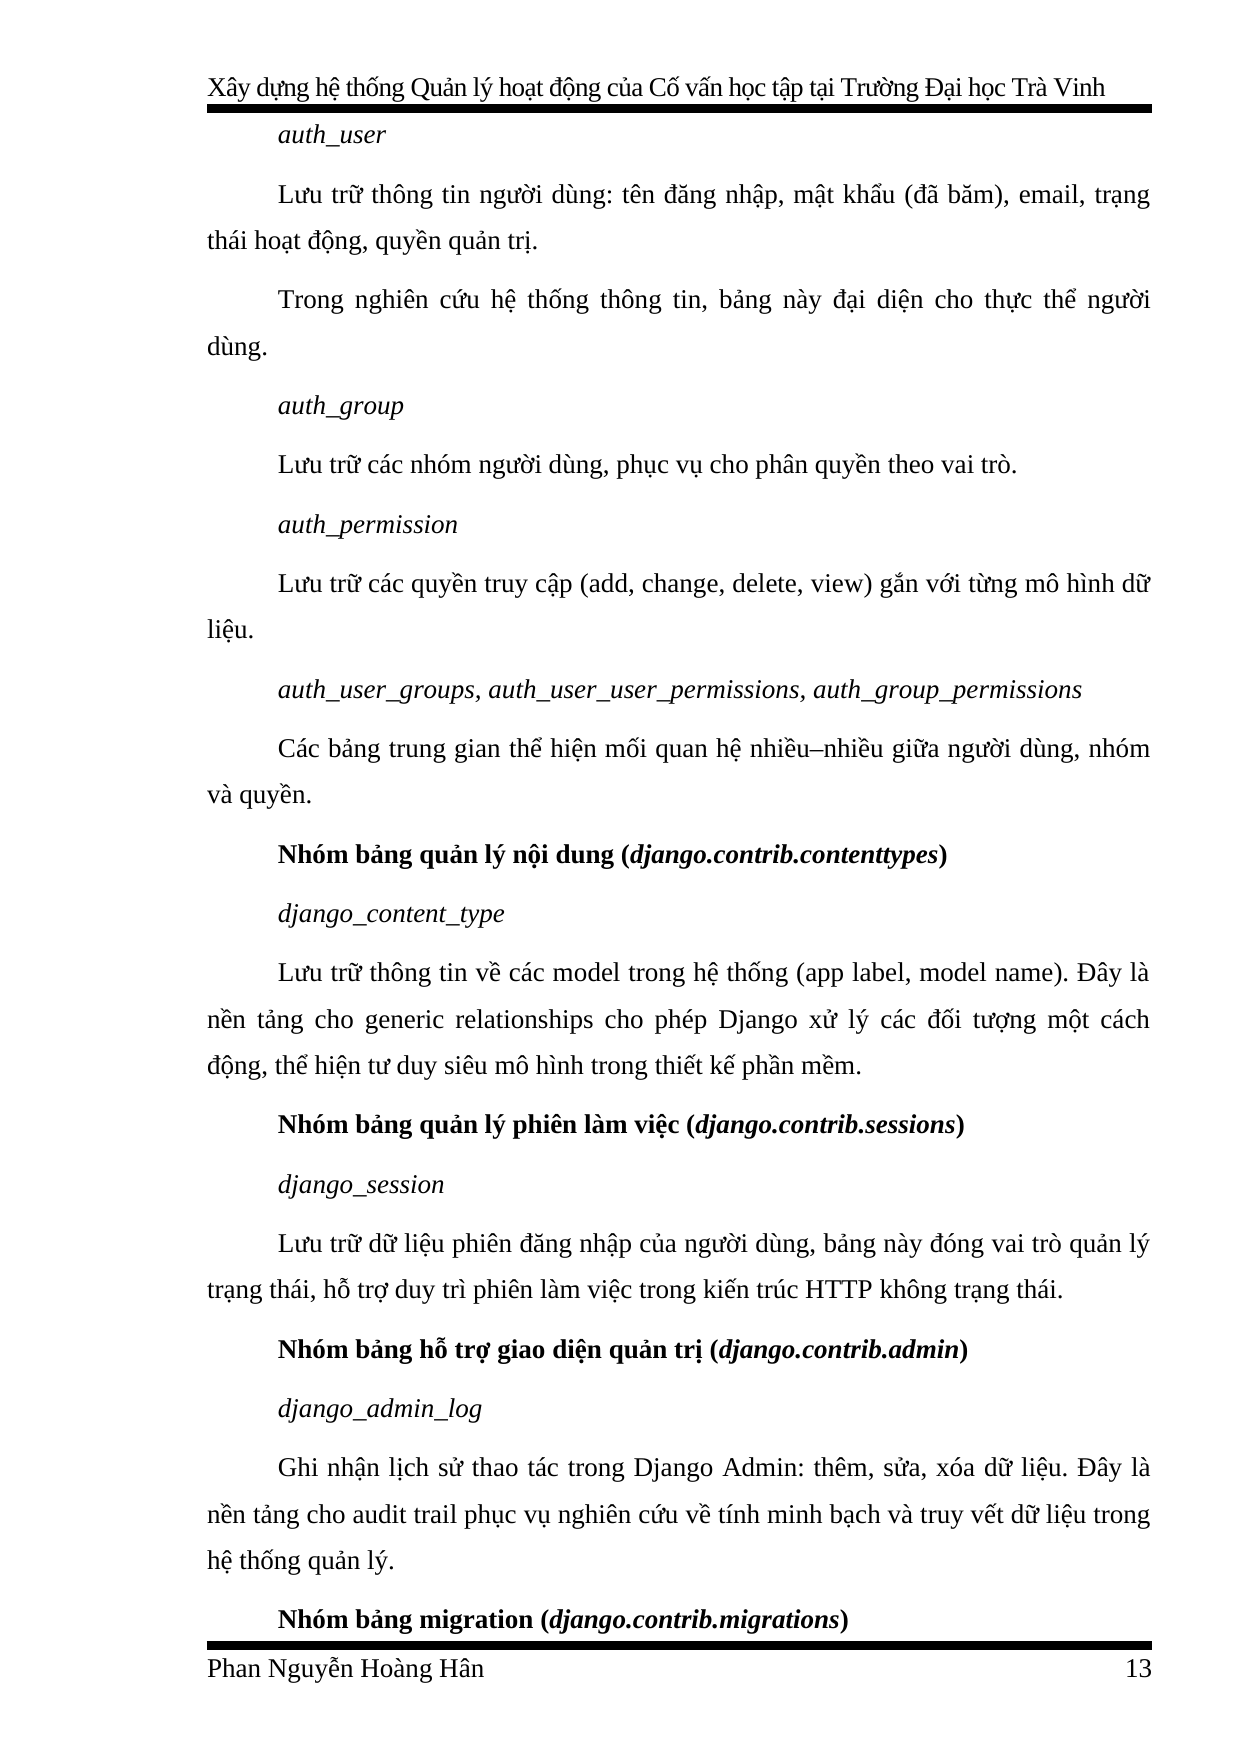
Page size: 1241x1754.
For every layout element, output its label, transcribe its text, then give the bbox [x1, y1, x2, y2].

text Lưu trữ các nhóm người dùng, phục vụ cho phân quyền theo vai trò. [207, 448, 1152, 480]
text django_session [207, 1168, 1152, 1199]
text Nhóm bảng quản lý nội dung (django.contrib.contenttypes) [207, 838, 1152, 869]
text Lưu trữ dữ liệu phiên đăng nhập của người dùng, bảng này đóng vai trò quản lý trạng thái, hỗ trợ duy trì phiên làm việc trong kiến trúc HTTP không trạng thái. [207, 1227, 1152, 1305]
text django_admin_log [207, 1392, 1152, 1423]
text auth_user [207, 118, 1152, 150]
text Trong nghiên cứu hệ thống thông tin, bảng này đại diện cho thực thể người dùng. [207, 283, 1152, 361]
text Các bảng trung gian thể hiện mối quan hệ nhiều–nhiều giữa người dùng, nhóm và quyền. [207, 732, 1152, 810]
text auth_group [207, 389, 1152, 421]
text Lưu trữ các quyền truy cập (add, change, delete, view) gắn với từng mô hình dữ liệu. [207, 567, 1152, 645]
text auth_user_groups, auth_user_user_permissions, auth_group_permissions [207, 673, 1152, 704]
text Nhóm bảng migration (django.contrib.migrations) [207, 1603, 1152, 1635]
text Lưu trữ thông tin về các model trong hệ thống (app label, model name). Đây là nền tảng cho generic relationships cho phép Django xử lý các đối tượng một cách động, thể hiện tư duy siêu mô hình trong thiết kế phần mềm. [207, 956, 1152, 1081]
text Ghi nhận lịch sử thao tác trong Django Admin: thêm, sửa, xóa dữ liệu. Đây là nền tảng cho audit trail phục vụ nghiên cứu về tính minh bạch và truy vết dữ liệu trong hệ thống quản lý. [207, 1451, 1152, 1576]
text Nhóm bảng quản lý phiên làm việc (django.contrib.sessions) [207, 1108, 1152, 1140]
text auth_permission [207, 508, 1152, 539]
text django_content_type [207, 897, 1152, 928]
text Lưu trữ thông tin người dùng: tên đăng nhập, mật khẩu (đã băm), email, trạng thái hoạt động, quyền quản trị. [207, 178, 1152, 256]
text Nhóm bảng hỗ trợ giao diện quản trị (django.contrib.admin) [207, 1333, 1152, 1364]
